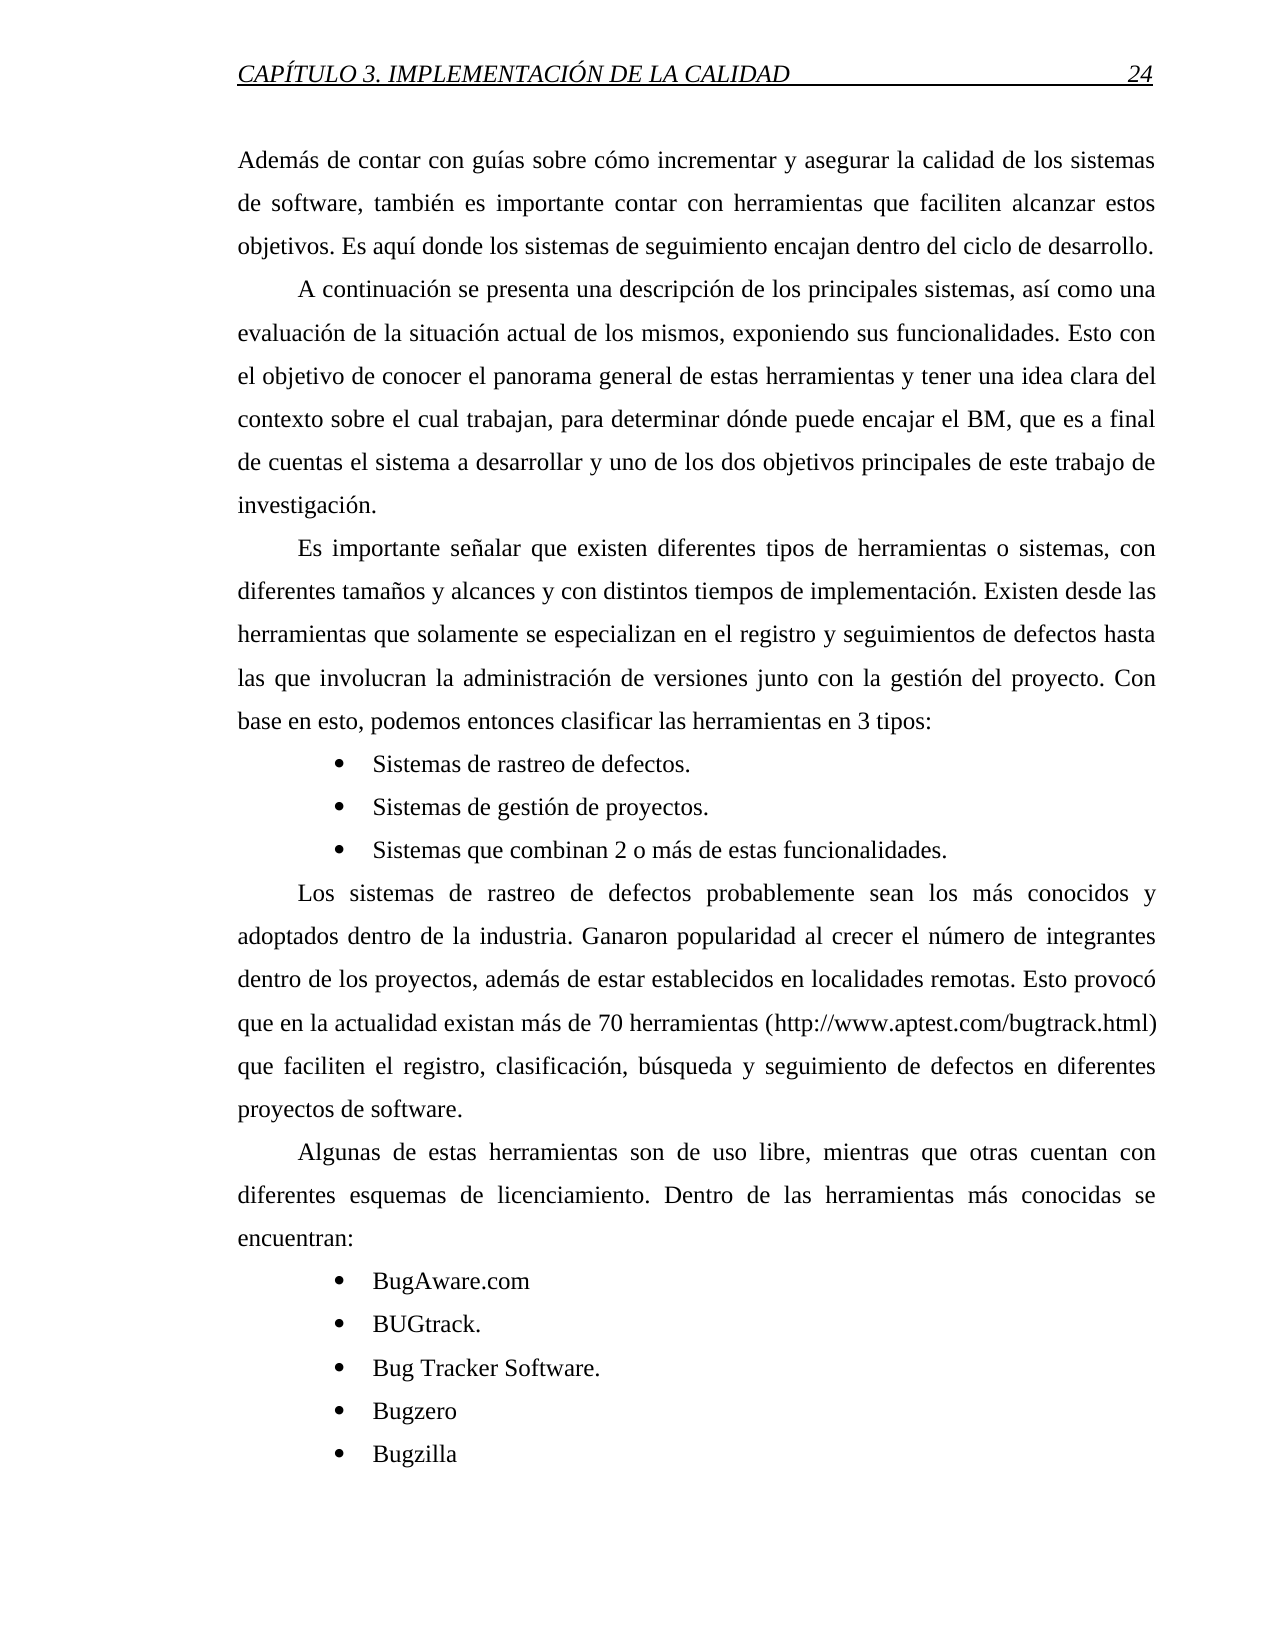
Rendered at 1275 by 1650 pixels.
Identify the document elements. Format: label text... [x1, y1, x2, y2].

list Bugzero [335, 1396, 1157, 1424]
list BugAware.com [335, 1266, 1157, 1295]
text A continuación se presenta una descripción de los principales sistemas, así como una evaluación de la situación actual de los mismos, exponiendo sus funcionalidades. Esto con el objetivo de conocer el panorama general de estas herramientas y tener una idea clara del contexto sobre el cual trabajan, para determinar dónde puede encajar el BM, que es a final de cuentas el sistema a desarrollar y uno de los dos objetivos principales de este trabajo de investigación. [237, 274, 1157, 519]
list Sistemas de gestión de proyectos. [335, 792, 1157, 821]
text Algunas de estas herramientas son de uso libre, mientras que otras cuentan con diferentes esquemas de licenciamiento. Dentro de las herramientas más conocidas se encuentran: [237, 1137, 1157, 1252]
list Bugzilla [335, 1439, 1157, 1468]
list BUGtrack. [335, 1309, 1157, 1338]
list Bug Tracker Software. [335, 1353, 1157, 1381]
text Los sistemas de rastreo de defectos probablemente sean los más conocidos y adoptados dentro de la industria. Ganaron popularidad al crecer el número de integrantes dentro de los proyectos, además de estar establecidos en localidades remotas. Esto provocó que en la actualidad existan más de 70 herramientas (http://www.aptest.com/bugtrack.html) que faciliten el registro, clasificación, búsqueda y seguimiento de defectos en diferentes proyectos de software. [237, 878, 1157, 1123]
list Sistemas de rastreo de defectos. [335, 749, 1157, 778]
list Sistemas que combinan 2 o más de estas funcionalidades. [335, 835, 1157, 864]
text Además de contar con guías sobre cómo incrementar y asegurar la calidad de los sistemas de software, también es importante contar con herramientas que faciliten alcanzar estos objetivos. Es aquí donde los sistemas de seguimiento encajan dentro del ciclo de desarrollo. [237, 145, 1157, 260]
text Es importante señalar que existen diferentes tipos de herramientas o sistemas, con diferentes tamaños y alcances y con distintos tiempos de implementación. Existen desde las herramientas que solamente se especializan en el registro y seguimientos de defectos hasta las que involucran la administración de versiones junto con la gestión del proyecto. Con base en esto, podemos entonces clasificar las herramientas en 3 tipos: [237, 533, 1157, 734]
